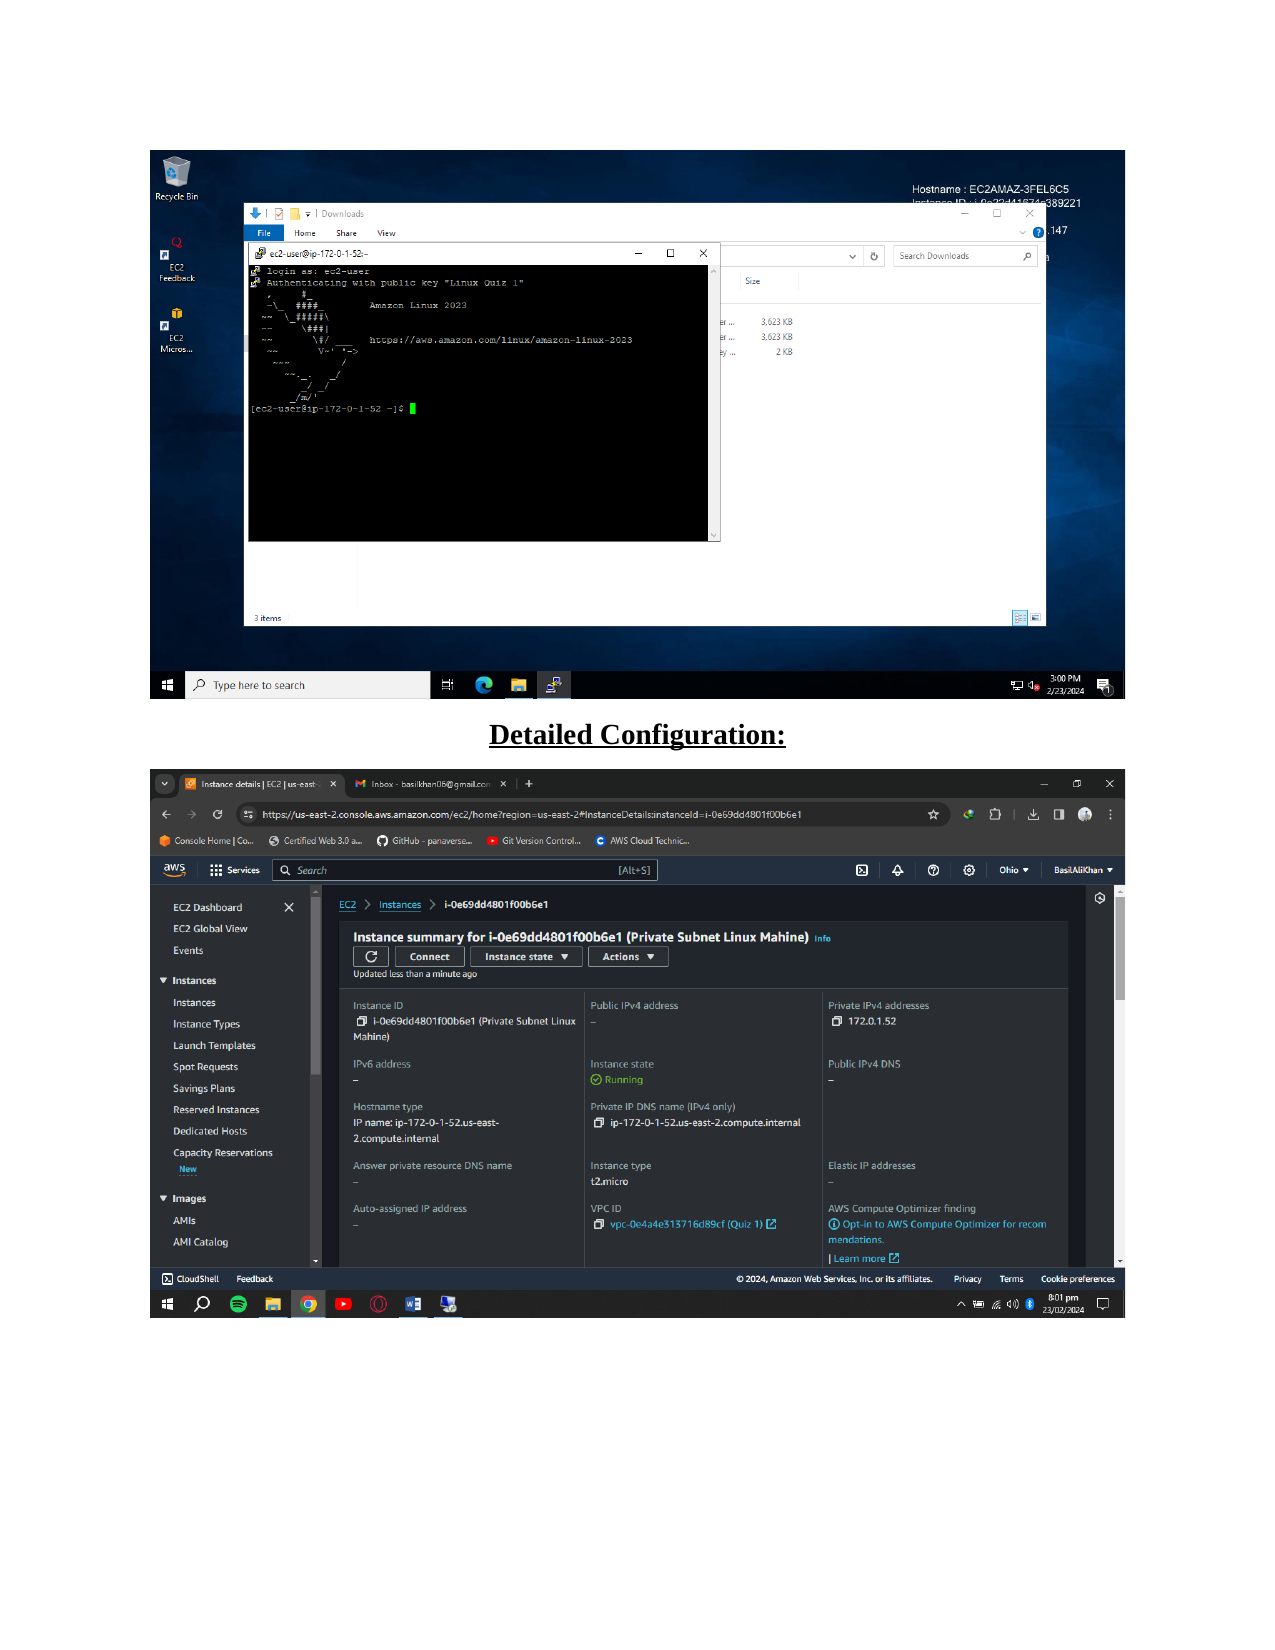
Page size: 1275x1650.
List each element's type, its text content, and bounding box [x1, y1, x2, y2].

text Detailed Configuration: [150, 717, 1125, 751]
picture [150, 150, 1125, 699]
picture [150, 769, 1125, 1318]
